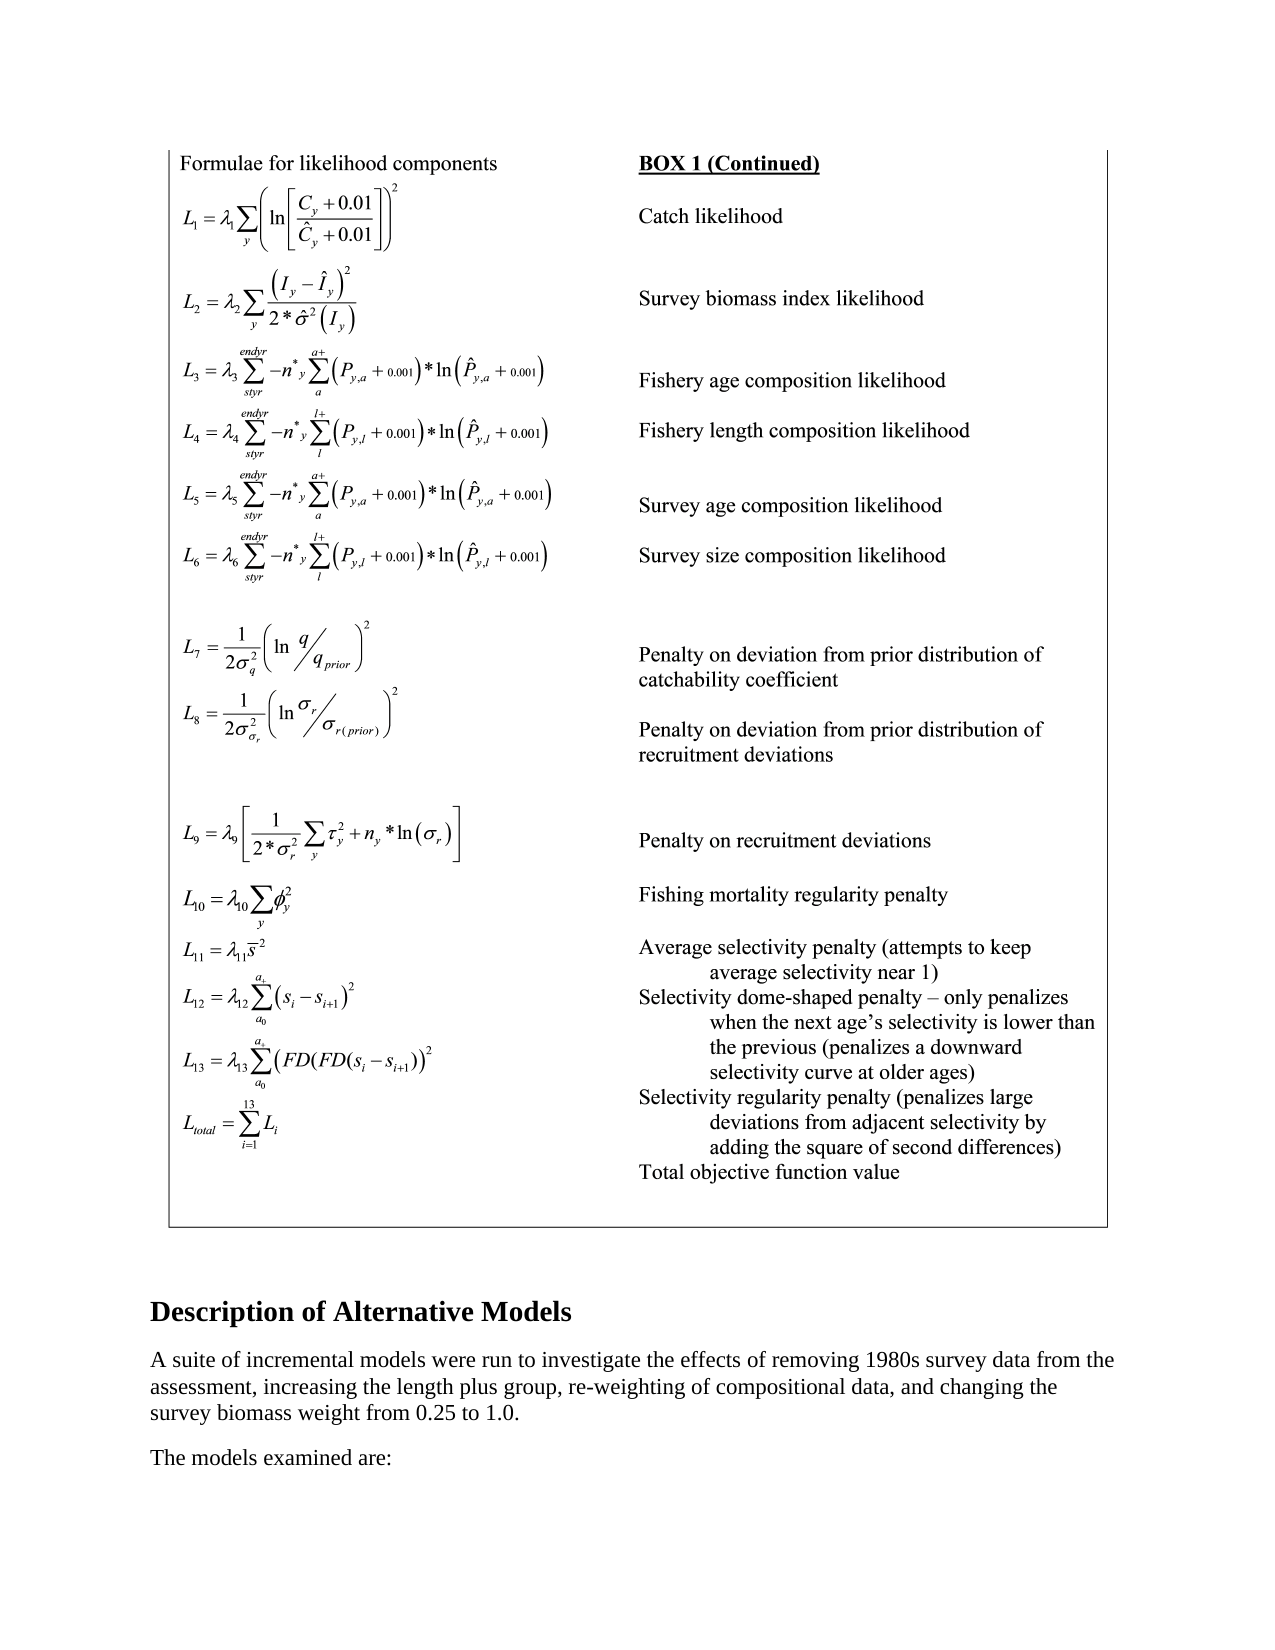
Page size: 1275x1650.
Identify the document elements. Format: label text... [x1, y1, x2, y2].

subtitle Description of Alternative Models [150, 1294, 1125, 1328]
text A suite of incremental models were run to investigate the effects of removing 1980s survey data from the assessment, increasing the length plus group, re-weighting of compositional data, and changing the survey biomass weight from 0.25 to 1.0. [150, 1346, 1125, 1426]
text The models examined are: [150, 1444, 1125, 1471]
